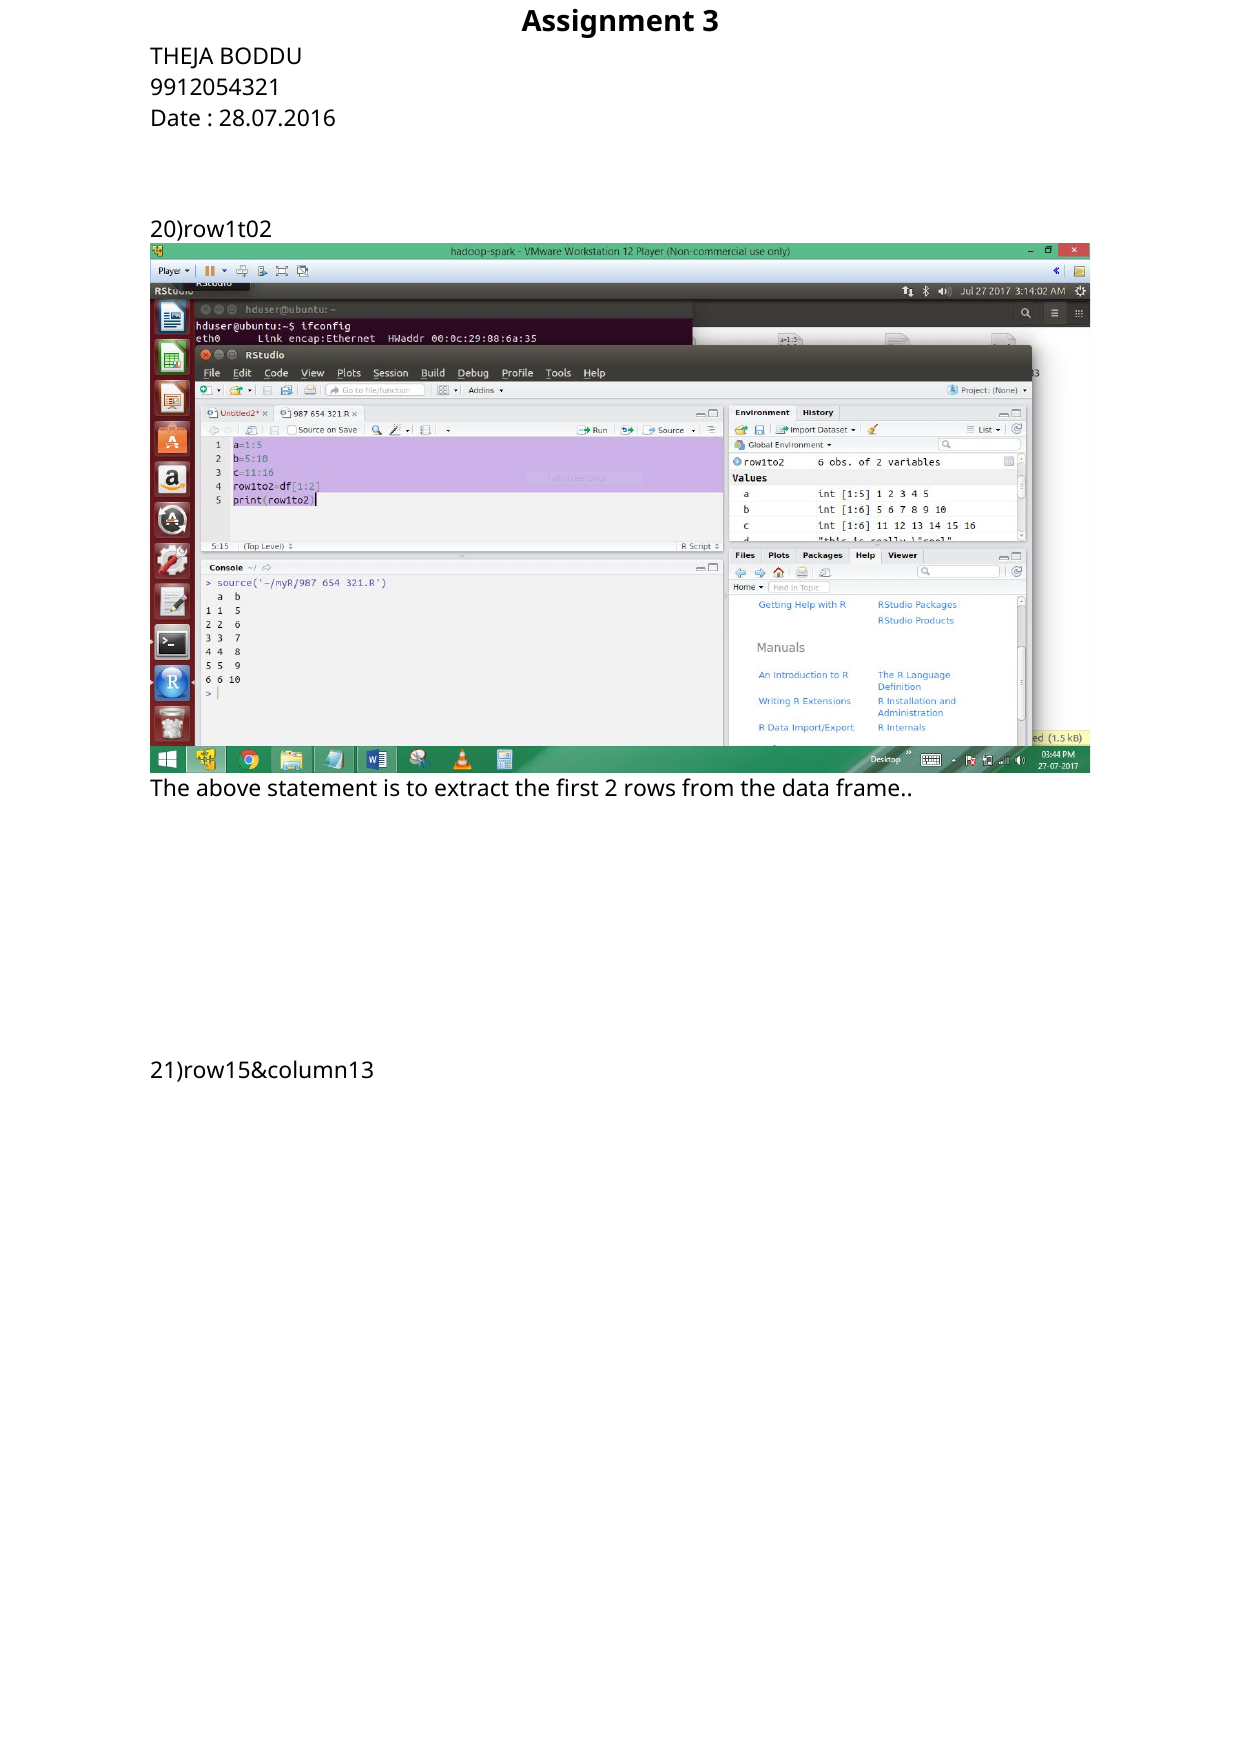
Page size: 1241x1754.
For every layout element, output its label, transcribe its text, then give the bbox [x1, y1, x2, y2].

text 21)row15&column13 [150, 1054, 1090, 1085]
picture [150, 243, 1091, 773]
text 20)row1t02 [150, 212, 1090, 243]
text The above statement is to extract the first 2 rows from the data frame.. [150, 773, 1090, 804]
